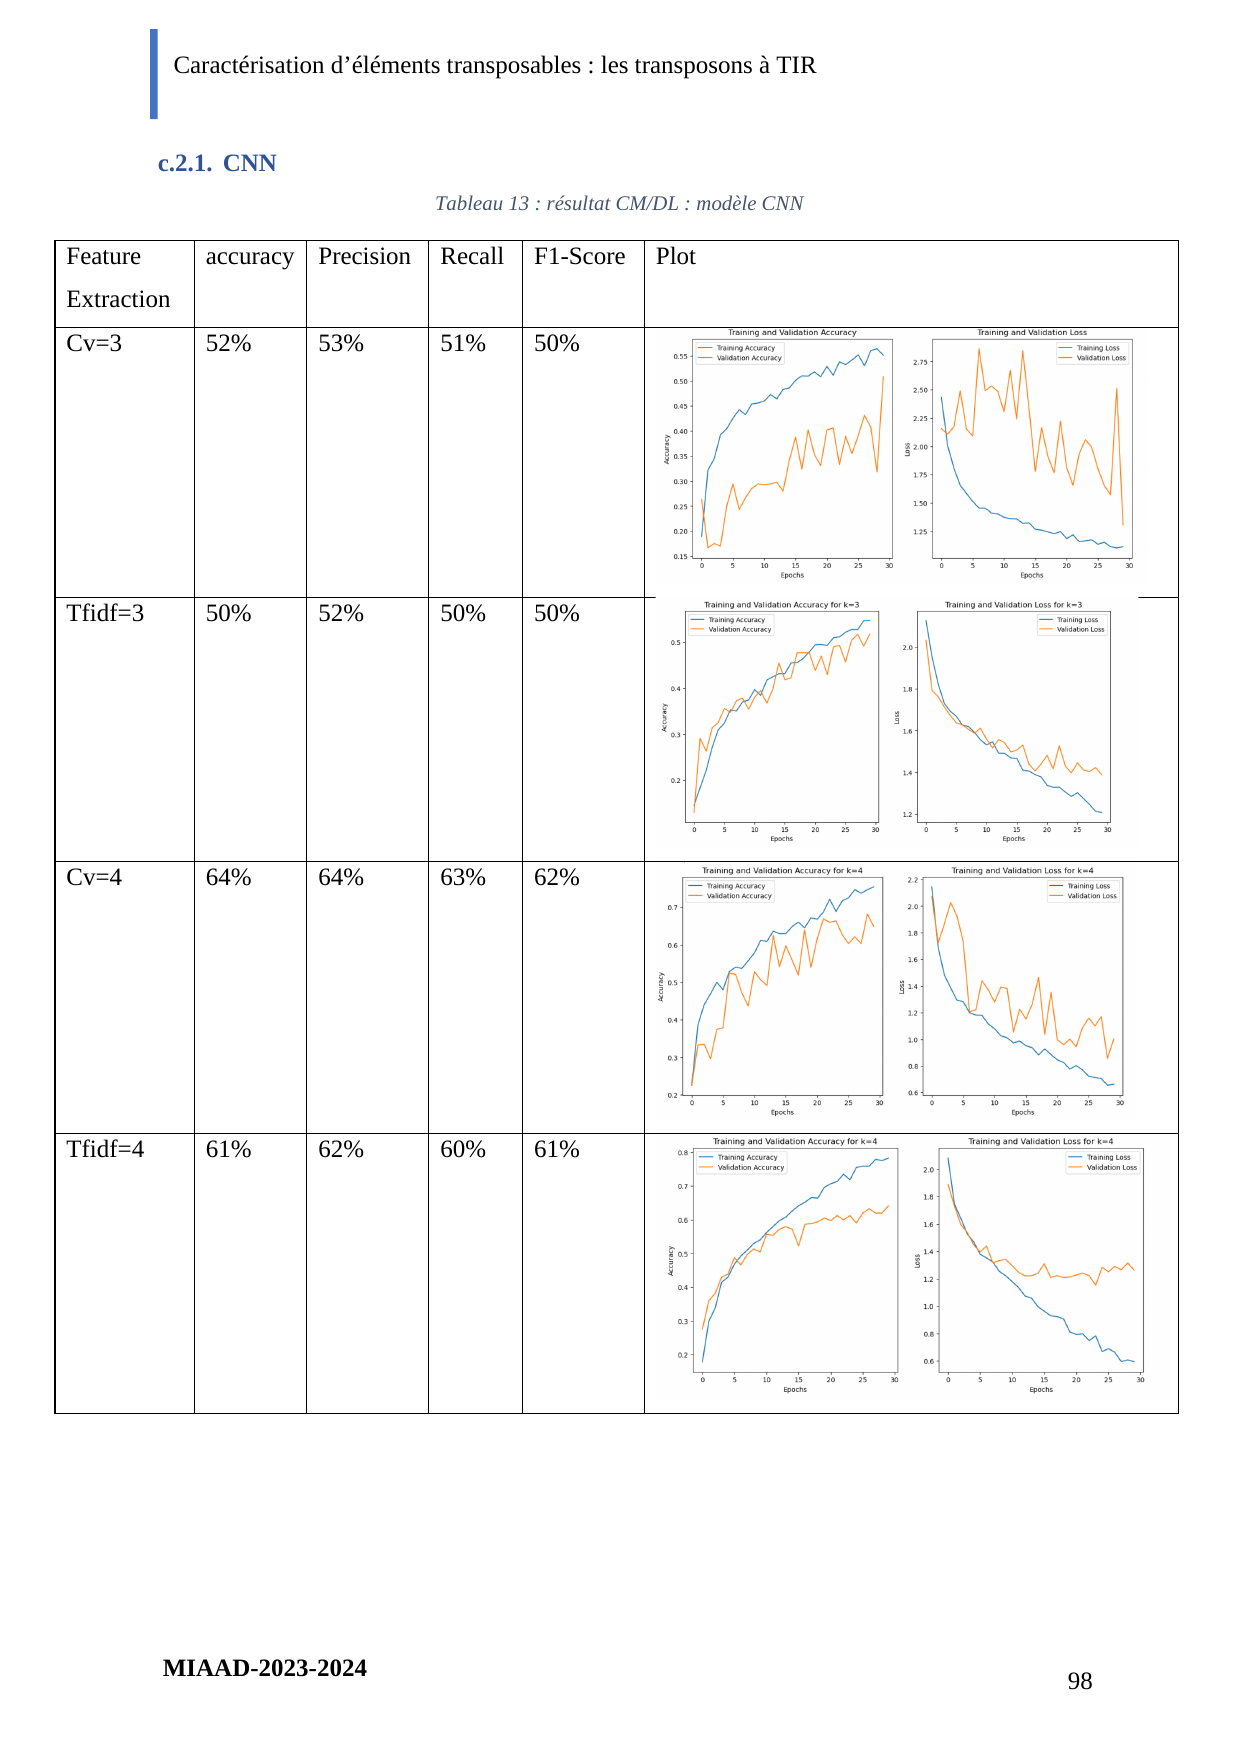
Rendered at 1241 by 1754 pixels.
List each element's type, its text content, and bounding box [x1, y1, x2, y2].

table_header Plot [645, 241, 1178, 327]
table_cell Tfidf=4 [56, 1134, 194, 1413]
table_cell 64% [307, 862, 428, 1133]
table_cell [645, 862, 1178, 1133]
table_cell 64% [195, 862, 306, 1133]
table_header Recall [429, 241, 522, 327]
picture [655, 328, 1150, 583]
table_cell [645, 1134, 1178, 1413]
table_cell 52% [195, 328, 306, 597]
table_cell 53% [307, 328, 428, 597]
text Tableau 13 : résultat CM/DL : modèle CNN [148, 191, 1093, 215]
table_header accuracy [195, 241, 306, 327]
table_cell 50% [523, 598, 644, 861]
table_header F1-Score [523, 241, 644, 327]
picture [655, 862, 1137, 1119]
table_header Precision [307, 241, 428, 327]
table_cell 50% [429, 598, 522, 861]
subtitle CNN [185, 148, 1093, 176]
table_cell 62% [307, 1134, 428, 1413]
table_cell Cv=4 [56, 862, 194, 1133]
table_cell [645, 328, 1178, 597]
table_cell 52% [307, 598, 428, 861]
table_cell 50% [523, 328, 644, 597]
table_cell Cv=3 [56, 328, 194, 597]
table_cell Tfidf=3 [56, 598, 194, 861]
table_header Feature Extraction [56, 241, 194, 327]
table_cell 61% [195, 1134, 306, 1413]
picture [655, 1134, 1172, 1399]
picture [655, 597, 1139, 847]
table_cell 63% [429, 862, 522, 1133]
table_cell 60% [429, 1134, 522, 1413]
table_cell 50% [195, 598, 306, 861]
table_cell 61% [523, 1134, 644, 1413]
table_cell 51% [429, 328, 522, 597]
table_cell [645, 598, 1178, 861]
table_cell 62% [523, 862, 644, 1133]
